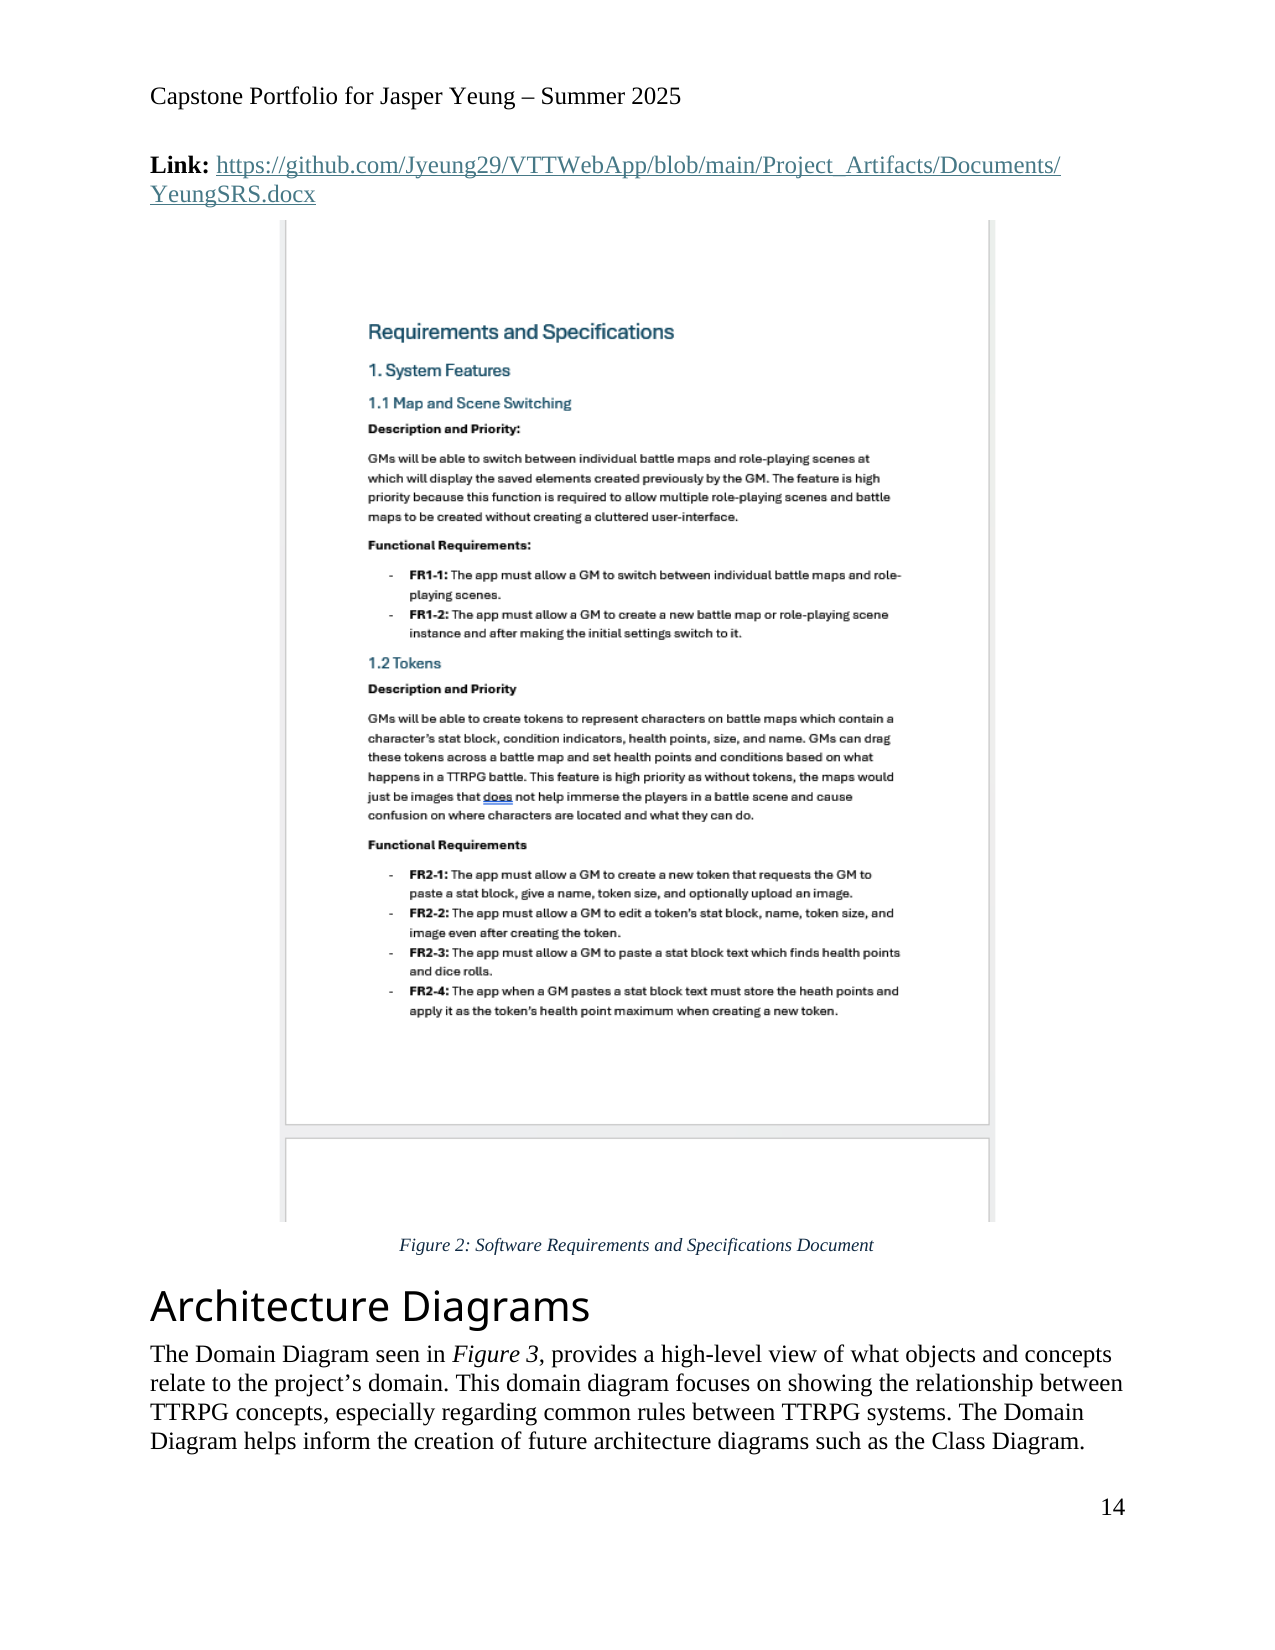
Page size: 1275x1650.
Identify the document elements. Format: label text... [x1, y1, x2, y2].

text The Domain Diagram seen in Figure 3, provides a high-level view of what objects and concepts relate to the project’s domain. This domain diagram focuses on showing the relationship between TTRPG concepts, especially regarding common rules between TTRPG systems. The Domain Diagram helps inform the creation of future architecture diagrams such as the Class Diagram. [150, 1339, 1125, 1454]
text Architecture Diagrams [150, 1276, 1125, 1333]
picture [279, 220, 996, 1222]
text Link: https://github.com/Jyeung29/VTTWebApp/blob/main/Project_Artifacts/Documents/YeungSRS.docx [150, 150, 1125, 207]
